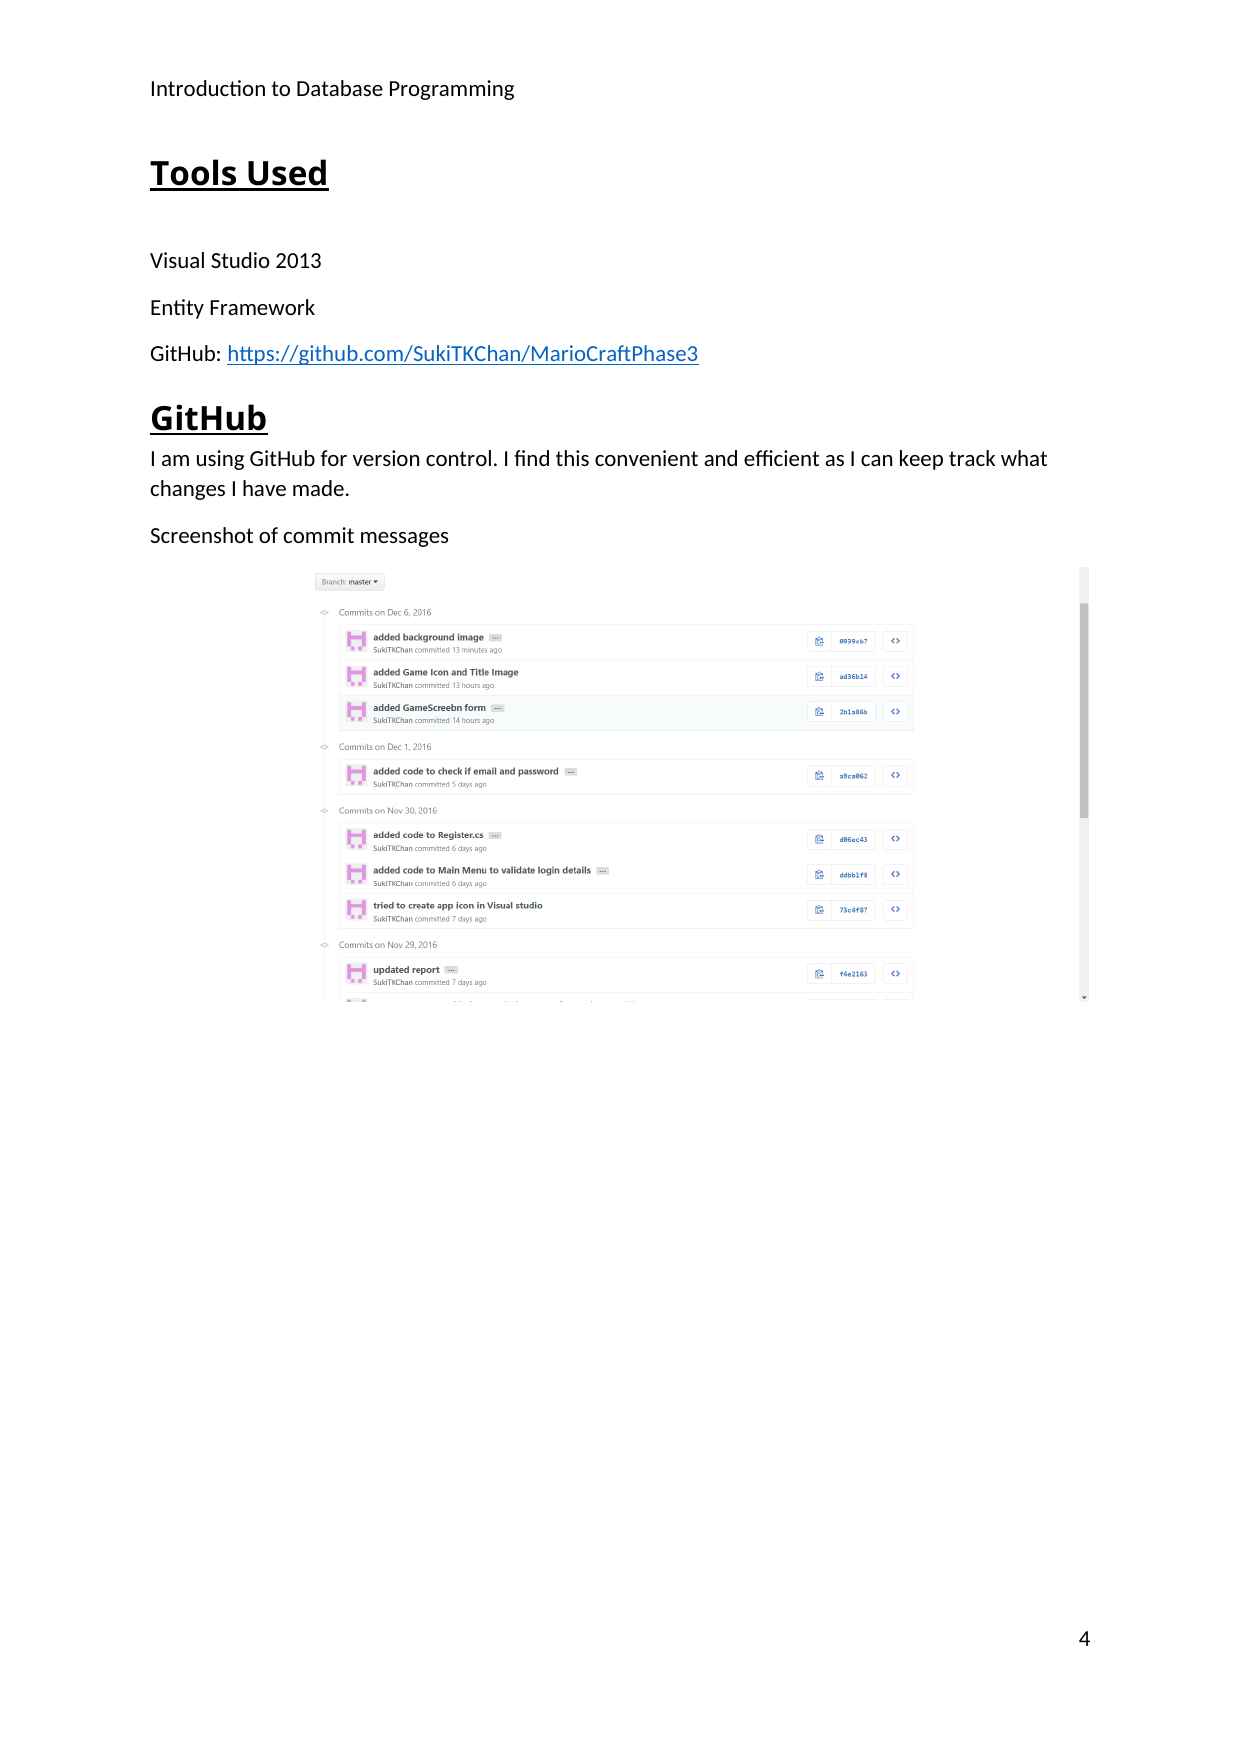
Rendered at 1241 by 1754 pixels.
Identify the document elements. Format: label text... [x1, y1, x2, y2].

picture [150, 567, 1089, 1002]
text Screenshot of commit messages [150, 521, 1090, 549]
text Entity Framework [150, 293, 1090, 321]
subtitle Tools Used [150, 150, 1090, 195]
text GitHub: https://github.com/SukiTKChan/MarioCraftPhase3 [150, 339, 1090, 368]
text Visual Studio 2013 [150, 246, 1090, 274]
text I am using GitHub for version control. I find this convenient and efficient as I can keep track what changes I have made. [150, 444, 1090, 502]
subtitle GitHub [150, 395, 1090, 440]
